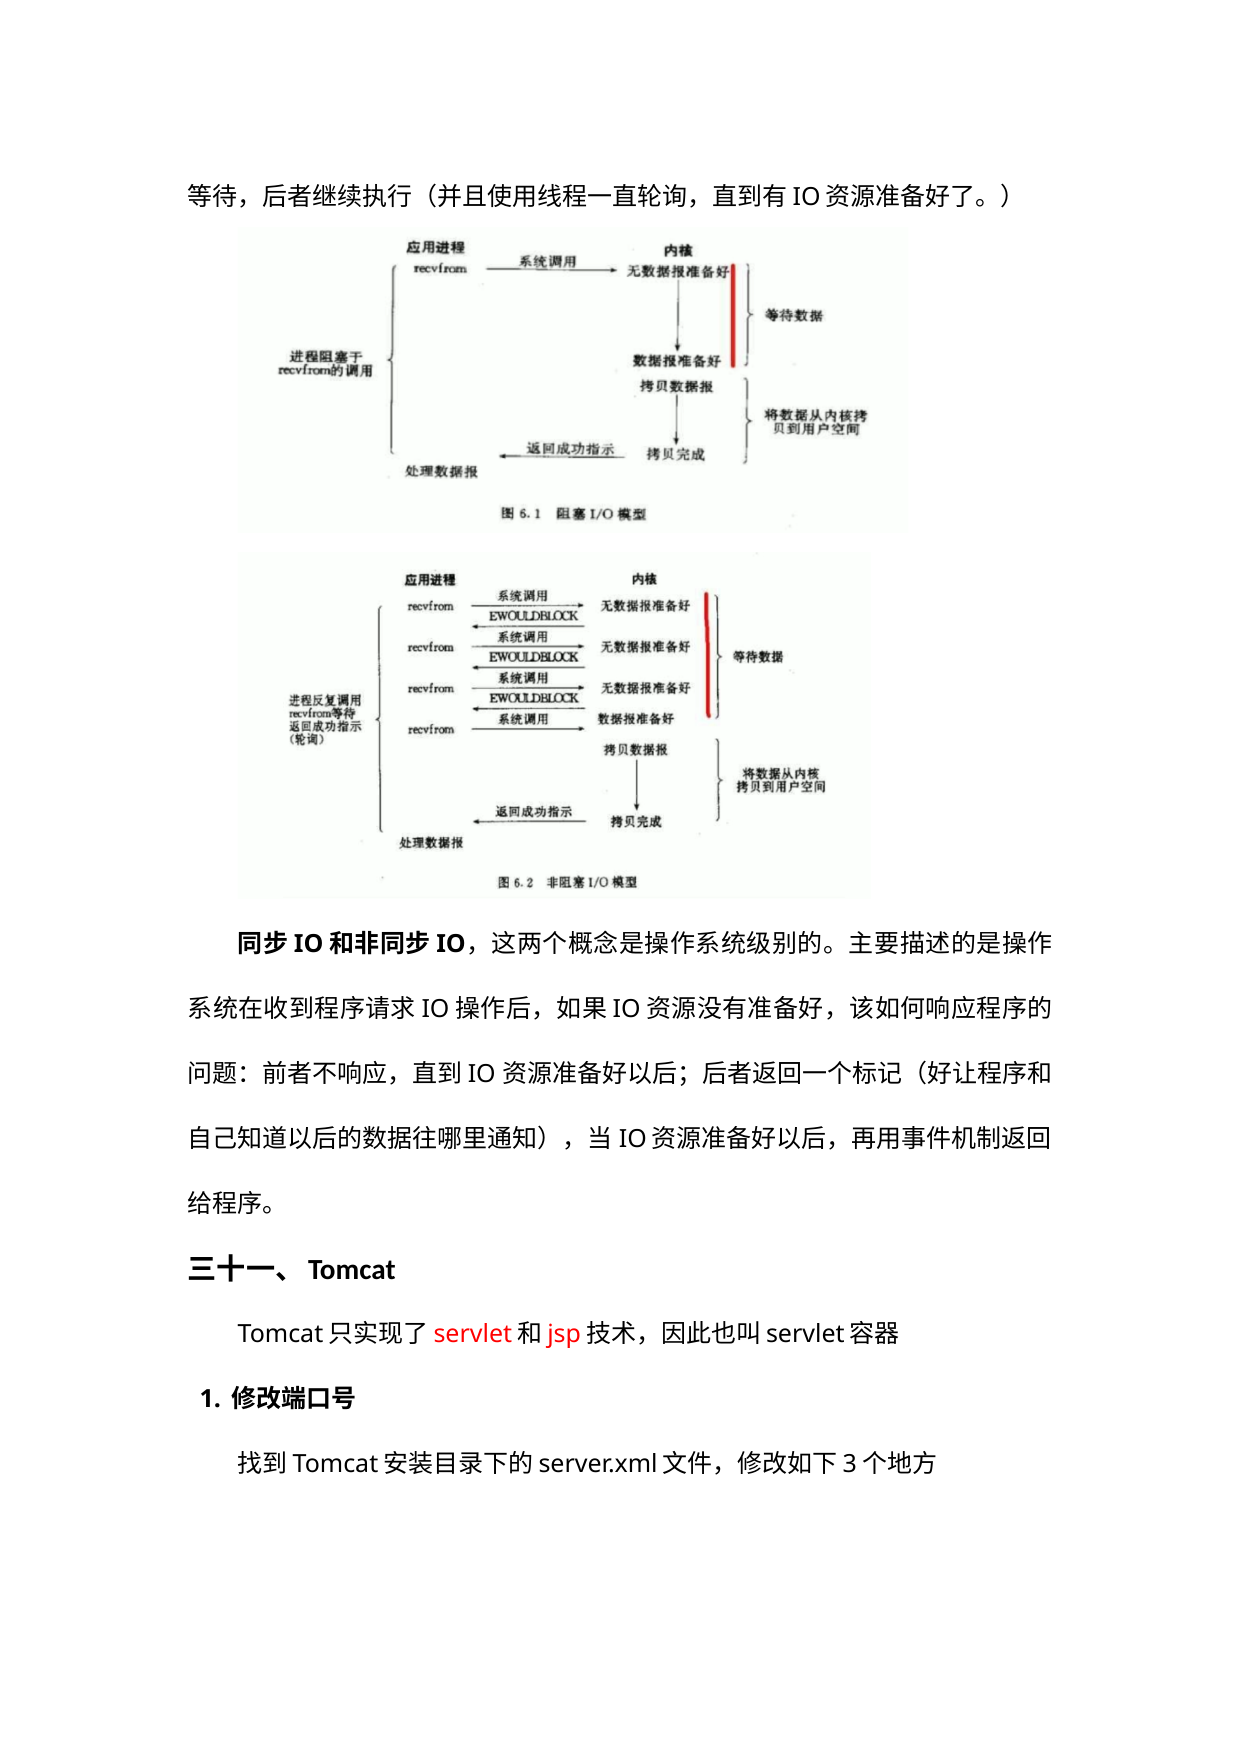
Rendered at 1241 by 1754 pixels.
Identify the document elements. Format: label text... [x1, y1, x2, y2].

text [187, 162, 1053, 227]
text 同步IO和非同步IO，这两个概念是操作系统级别的。主要描述的是操作系统在收到程序请求IO操作后，如果IO资源没有准备好，该如何响应程序的问题：前者不响应，直到IO 资源准备好以后；后者返回一个标记（好让程序和自己知道以后的数据往哪里通知），当IO资源准备好以后，再用事件机制返回给程序。 [187, 909, 1053, 1234]
text 找到Tomcat安装目录下的server.xml文件，修改如下3个地方 [187, 1429, 1053, 1494]
list 修改端口号 [199, 1364, 1053, 1429]
text Tomcat只实现了servlet和jsp技术，因此也叫servlet容器 [187, 1299, 1053, 1364]
picture [237, 227, 909, 533]
list Tomcat [187, 1234, 1053, 1299]
picture [237, 552, 871, 899]
